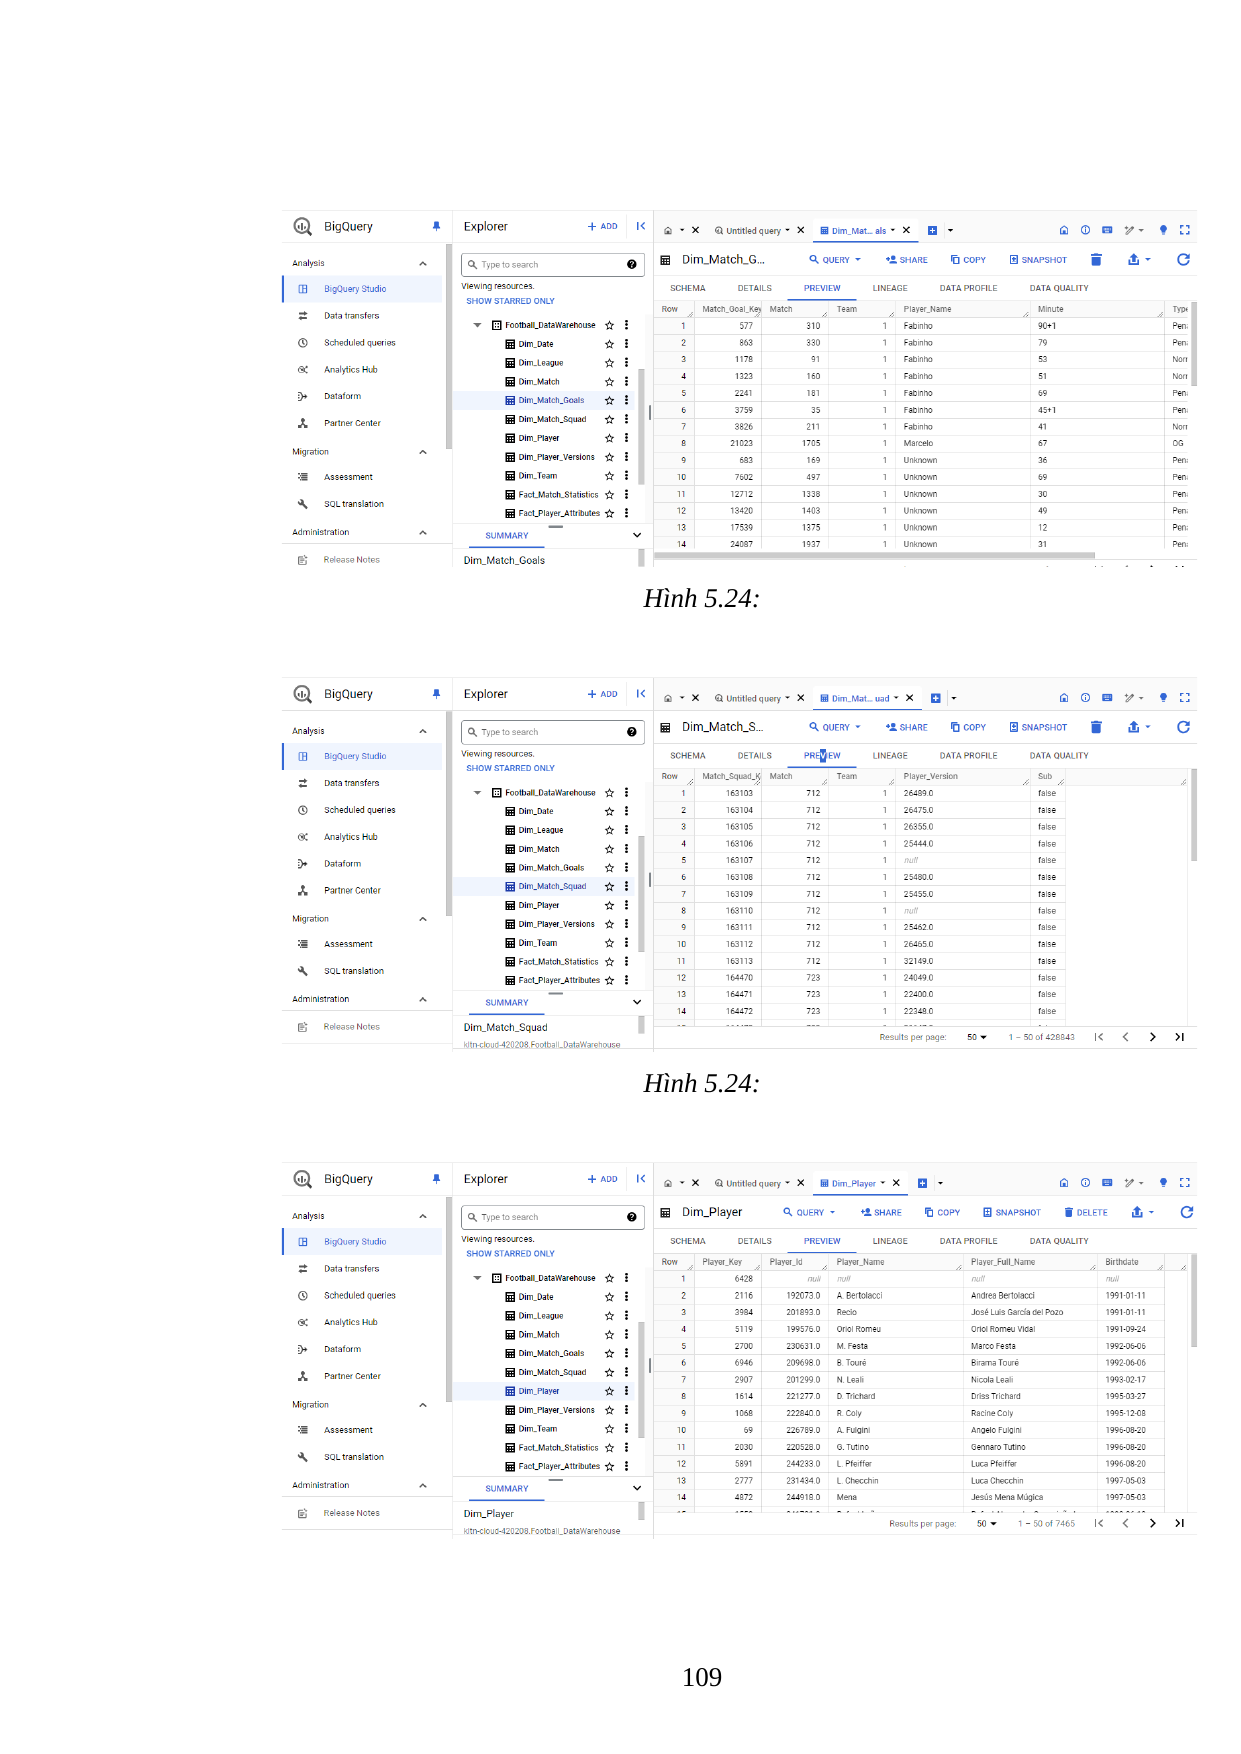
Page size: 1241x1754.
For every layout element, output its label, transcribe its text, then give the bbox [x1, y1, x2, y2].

text Hình 5.24: [207, 1067, 1122, 1099]
picture [281, 675, 1198, 1052]
picture [281, 1160, 1198, 1539]
text Hình 5.24: [207, 582, 1122, 613]
picture [281, 206, 1198, 567]
